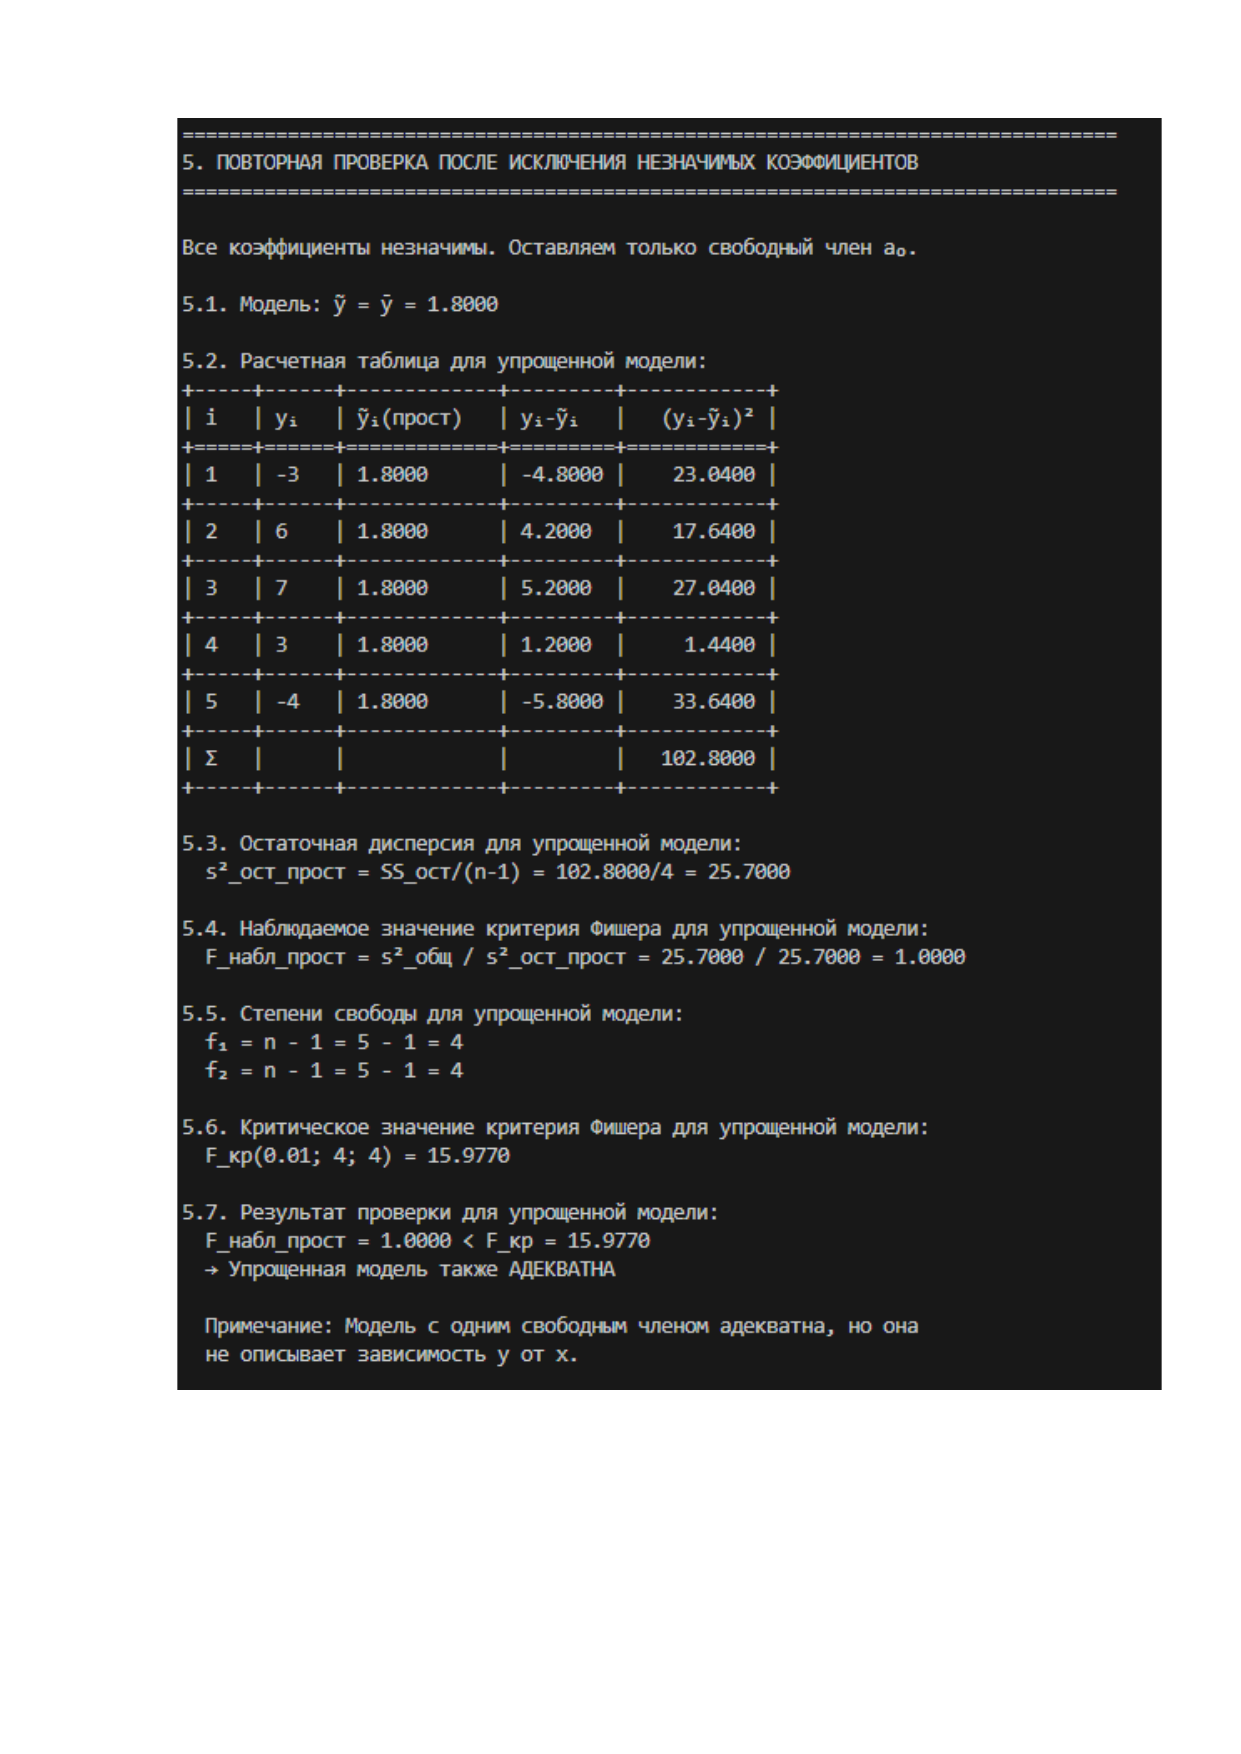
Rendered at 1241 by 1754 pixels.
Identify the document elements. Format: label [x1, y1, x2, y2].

picture [177, 118, 1162, 1390]
